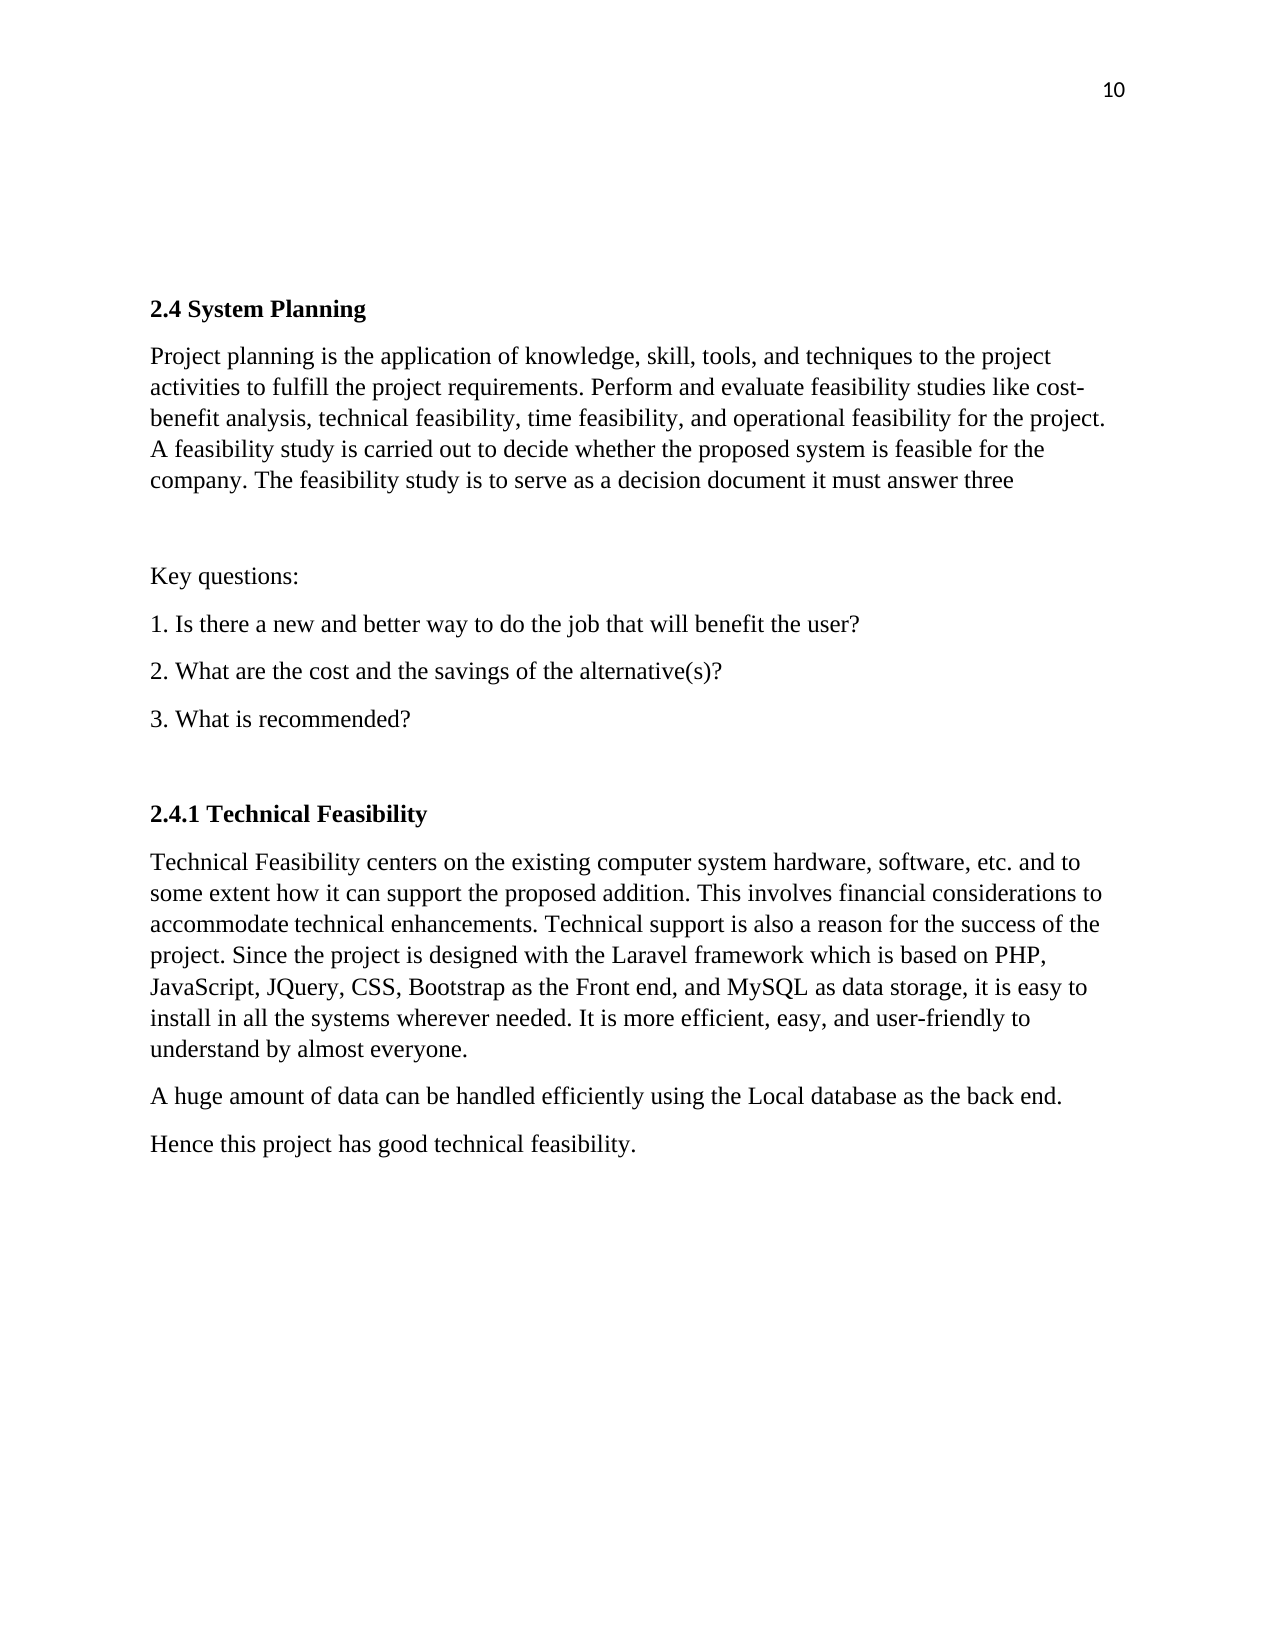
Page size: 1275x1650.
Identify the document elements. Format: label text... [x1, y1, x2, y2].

text 3. What is recommended? [150, 704, 1125, 733]
text 2.4 System Planning [150, 294, 1125, 322]
text A huge amount of data can be handled efficiently using the Local database as the back end. [150, 1081, 1125, 1110]
text 1. Is there a new and better way to do the job that will benefit the user? [150, 609, 1125, 637]
text 2.4.1 Technical Feasibility [150, 799, 1125, 828]
text 2. What are the cost and the savings of the alternative(s)? [150, 656, 1125, 685]
text Hence this project has good technical feasibility. [150, 1129, 1125, 1158]
text Key questions: [150, 561, 1125, 590]
text Technical Feasibility centers on the existing computer system hardware, software, etc. and to some extent how it can support the proposed addition. This involves financial considerations to accommodate technical enhancements. Technical support is also a reason for the success of the project. Since the project is designed with the Laravel framework which is based on PHP, JavaScript, JQuery, CSS, Bootstrap as the Front end, and MySQL as data storage, it is easy to install in all the systems wherever needed. It is more efficient, easy, and user-friendly to understand by almost everyone. [150, 847, 1125, 1062]
text Project planning is the application of knowledge, skill, tools, and techniques to the project activities to fulfill the project requirements. Perform and evaluate feasibility studies like cost-benefit analysis, technical feasibility, time feasibility, and operational feasibility for the project. A feasibility study is carried out to decide whether the proposed system is feasible for the company. The feasibility study is to serve as a decision document it must answer three [150, 341, 1125, 494]
